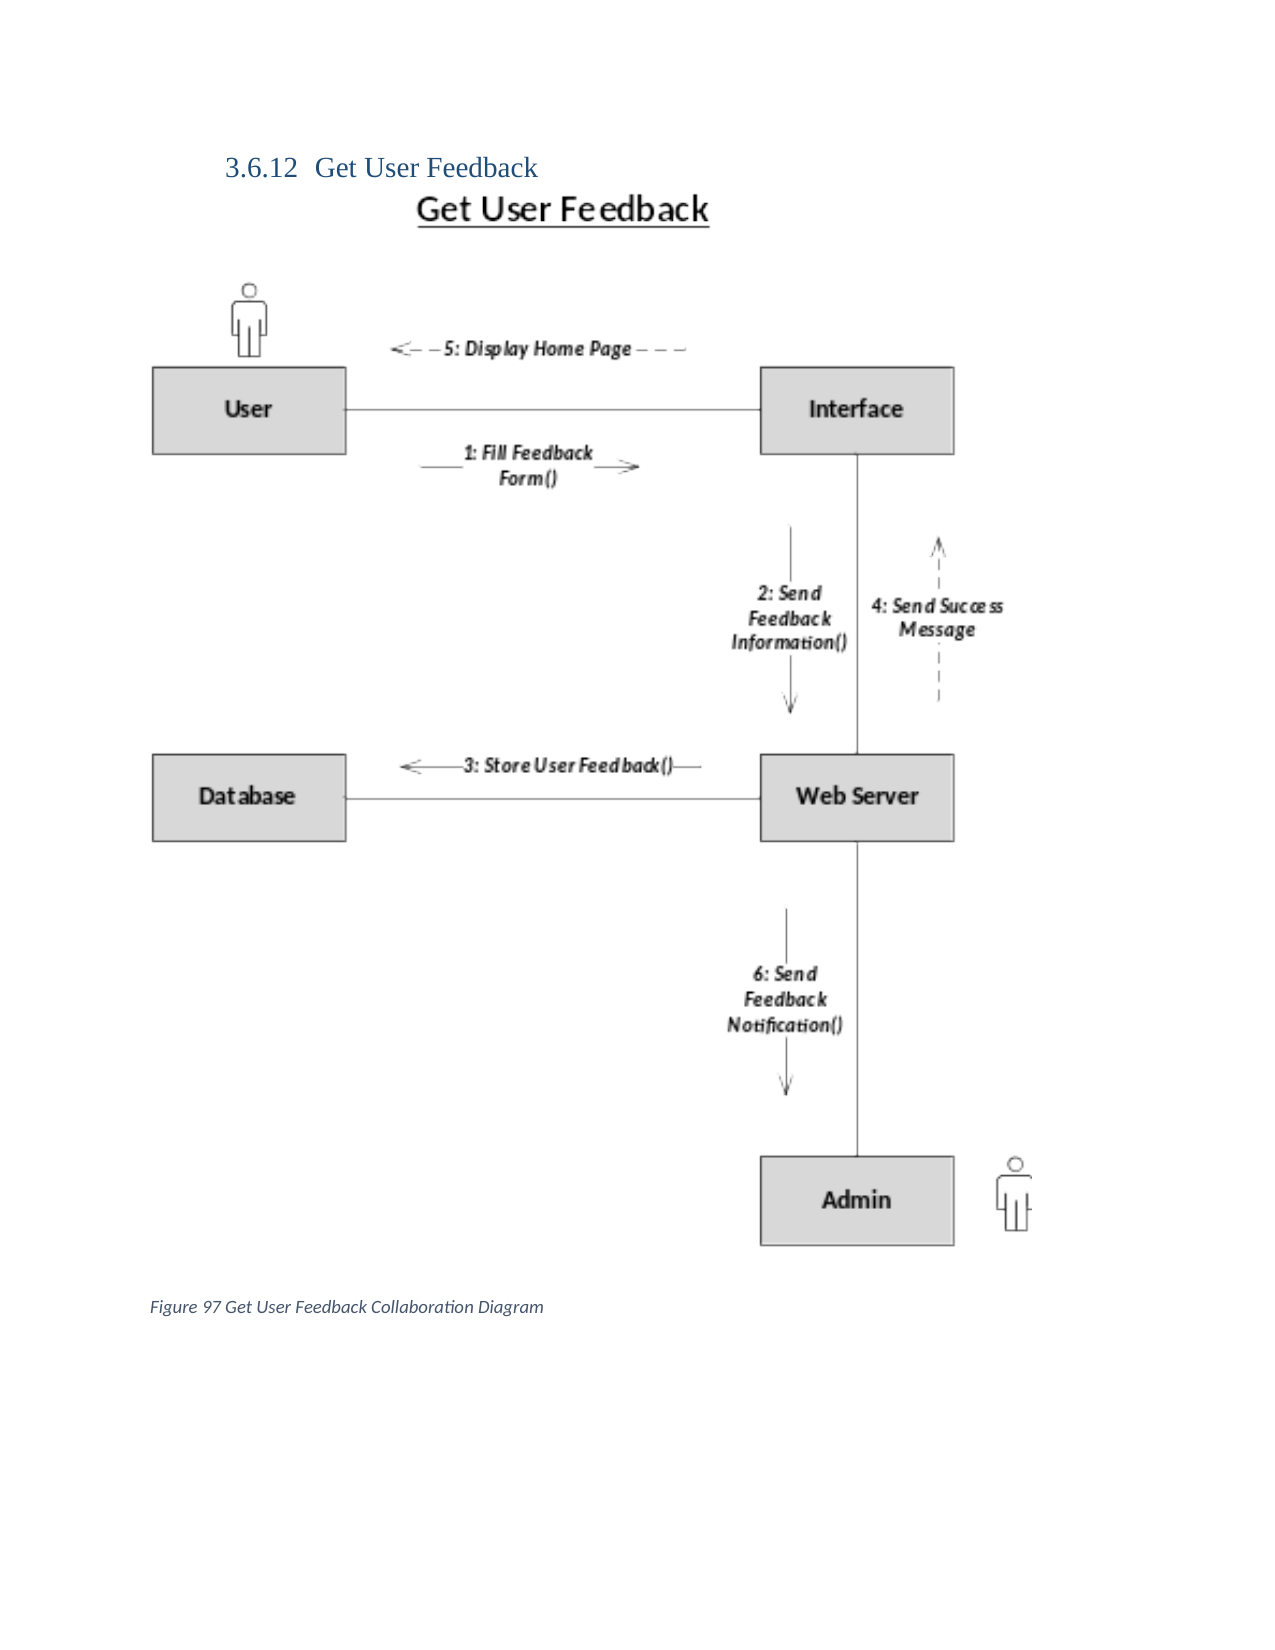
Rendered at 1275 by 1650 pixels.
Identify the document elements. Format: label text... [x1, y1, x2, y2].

subtitle Get User Feedback [225, 150, 1125, 183]
